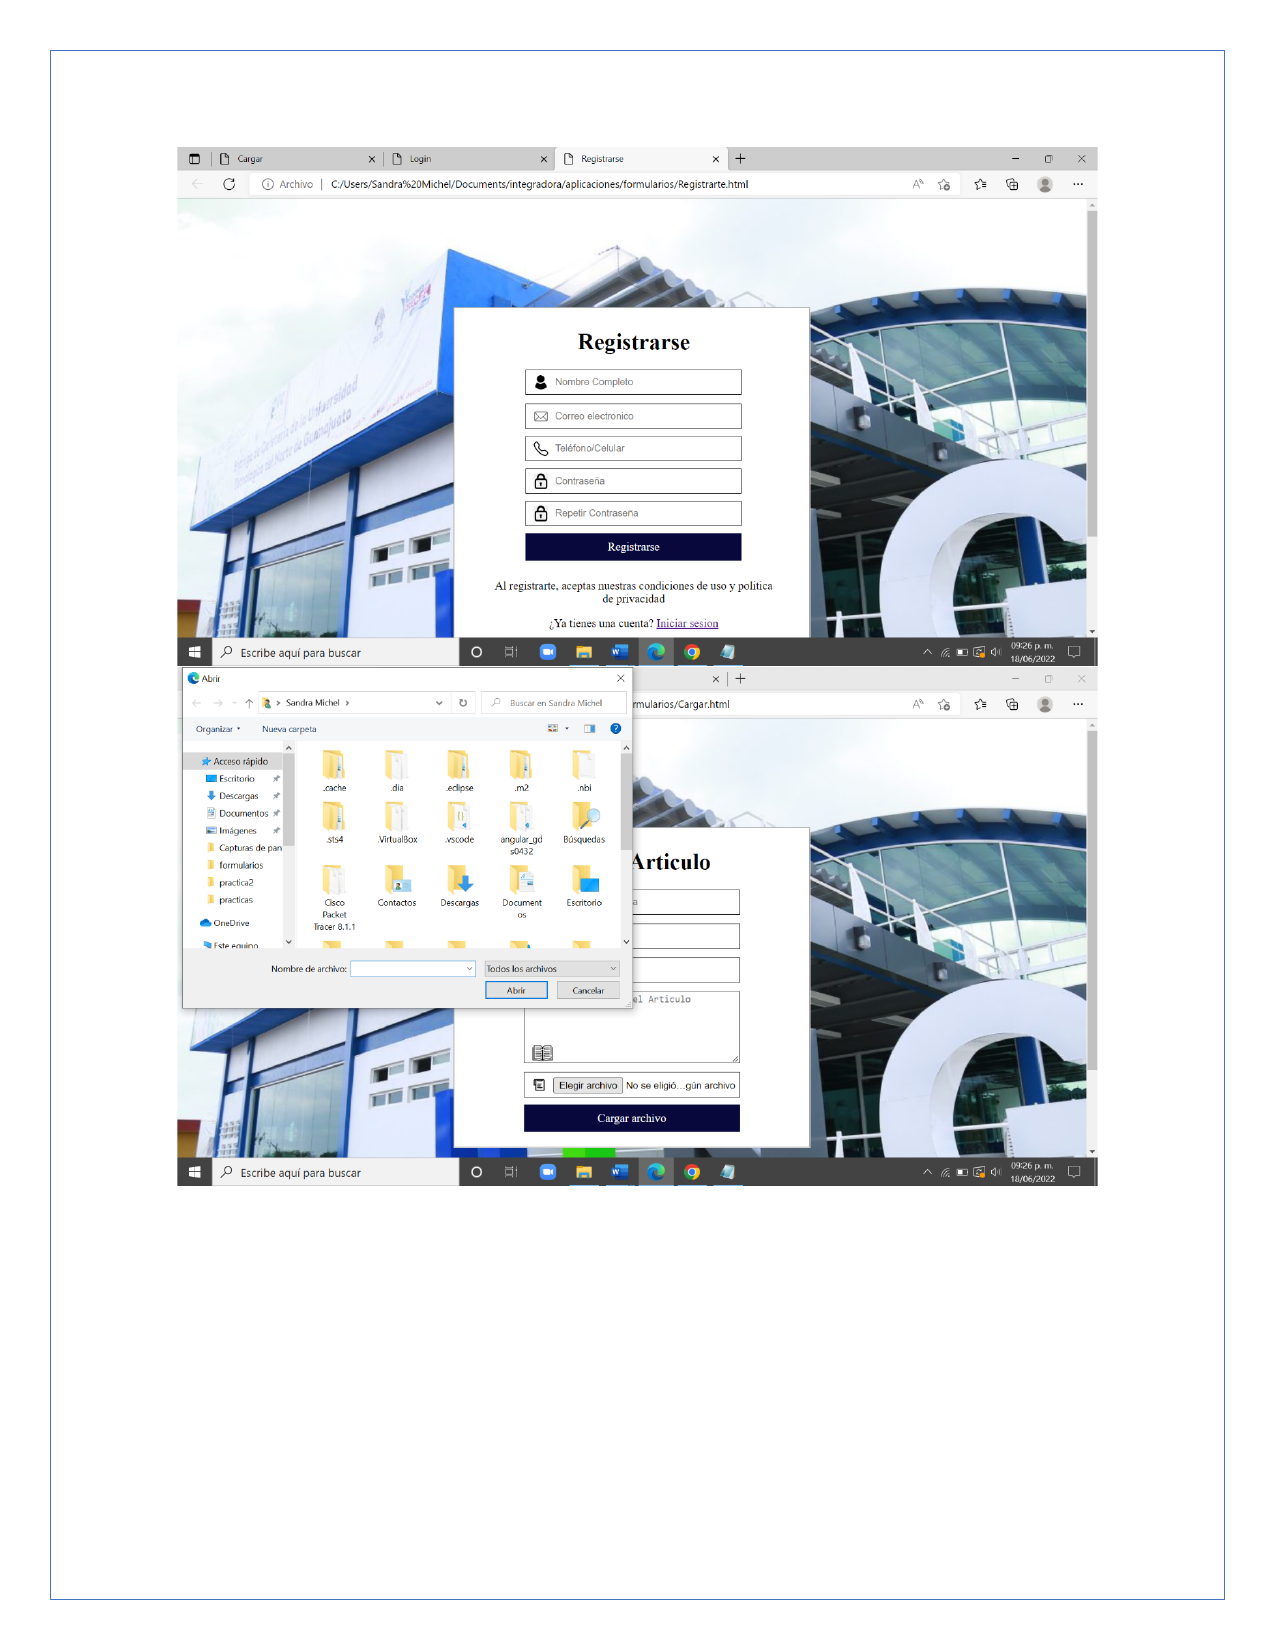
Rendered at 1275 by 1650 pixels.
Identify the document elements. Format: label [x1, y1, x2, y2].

picture [177, 667, 1098, 1186]
picture [177, 147, 1098, 666]
